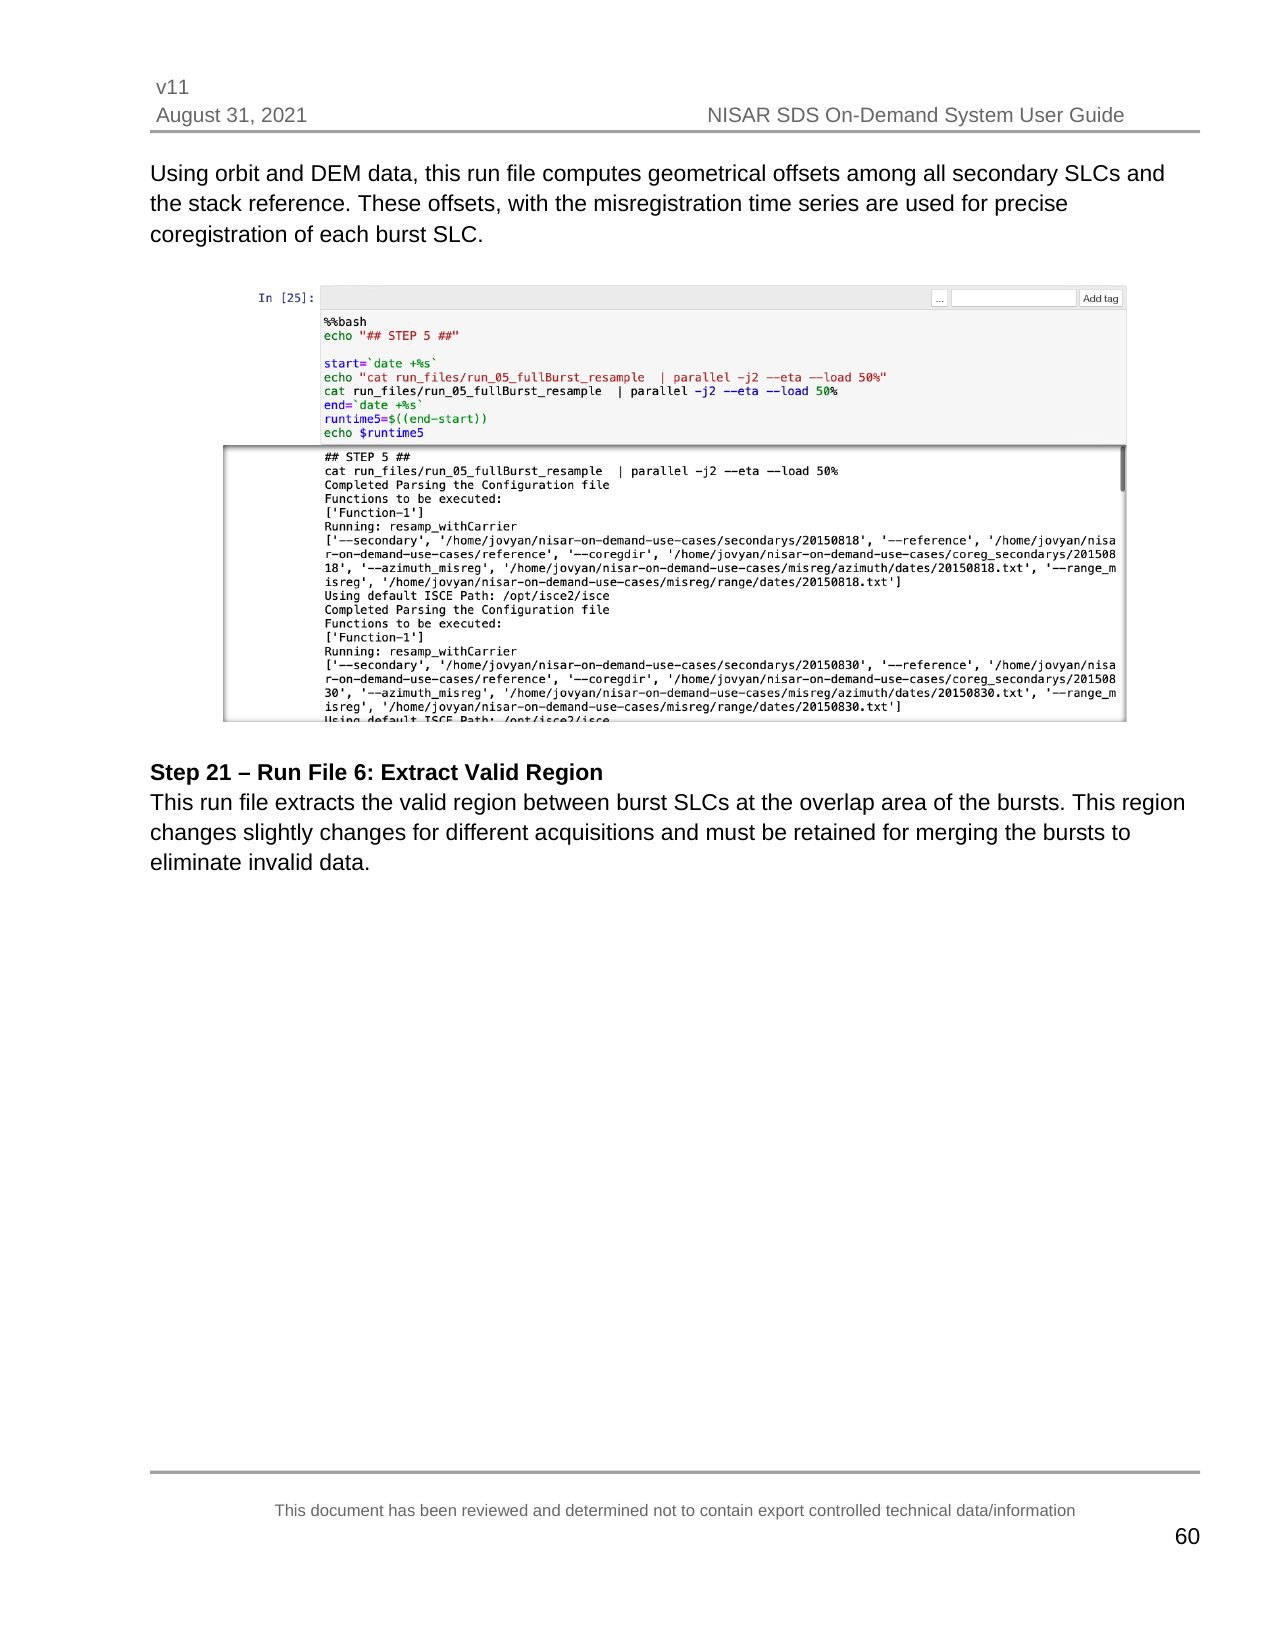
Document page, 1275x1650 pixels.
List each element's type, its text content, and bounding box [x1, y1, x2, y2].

text Using orbit and DEM data, this run file computes geometrical offsets among all secondary SLCs and the stack reference. These offsets, with the misregistration time series are used for precise coregistration of each burst SLC. [150, 160, 1200, 247]
picture [220, 281, 1130, 725]
text Step 21 – Run File 6: Extract Valid Region [150, 758, 1200, 785]
text This run file extracts the valid region between burst SLCs at the overlap area of the bursts. This region changes slightly changes for different acquisitions and must be retained for merging the bursts to eliminate invalid data. [150, 789, 1200, 875]
